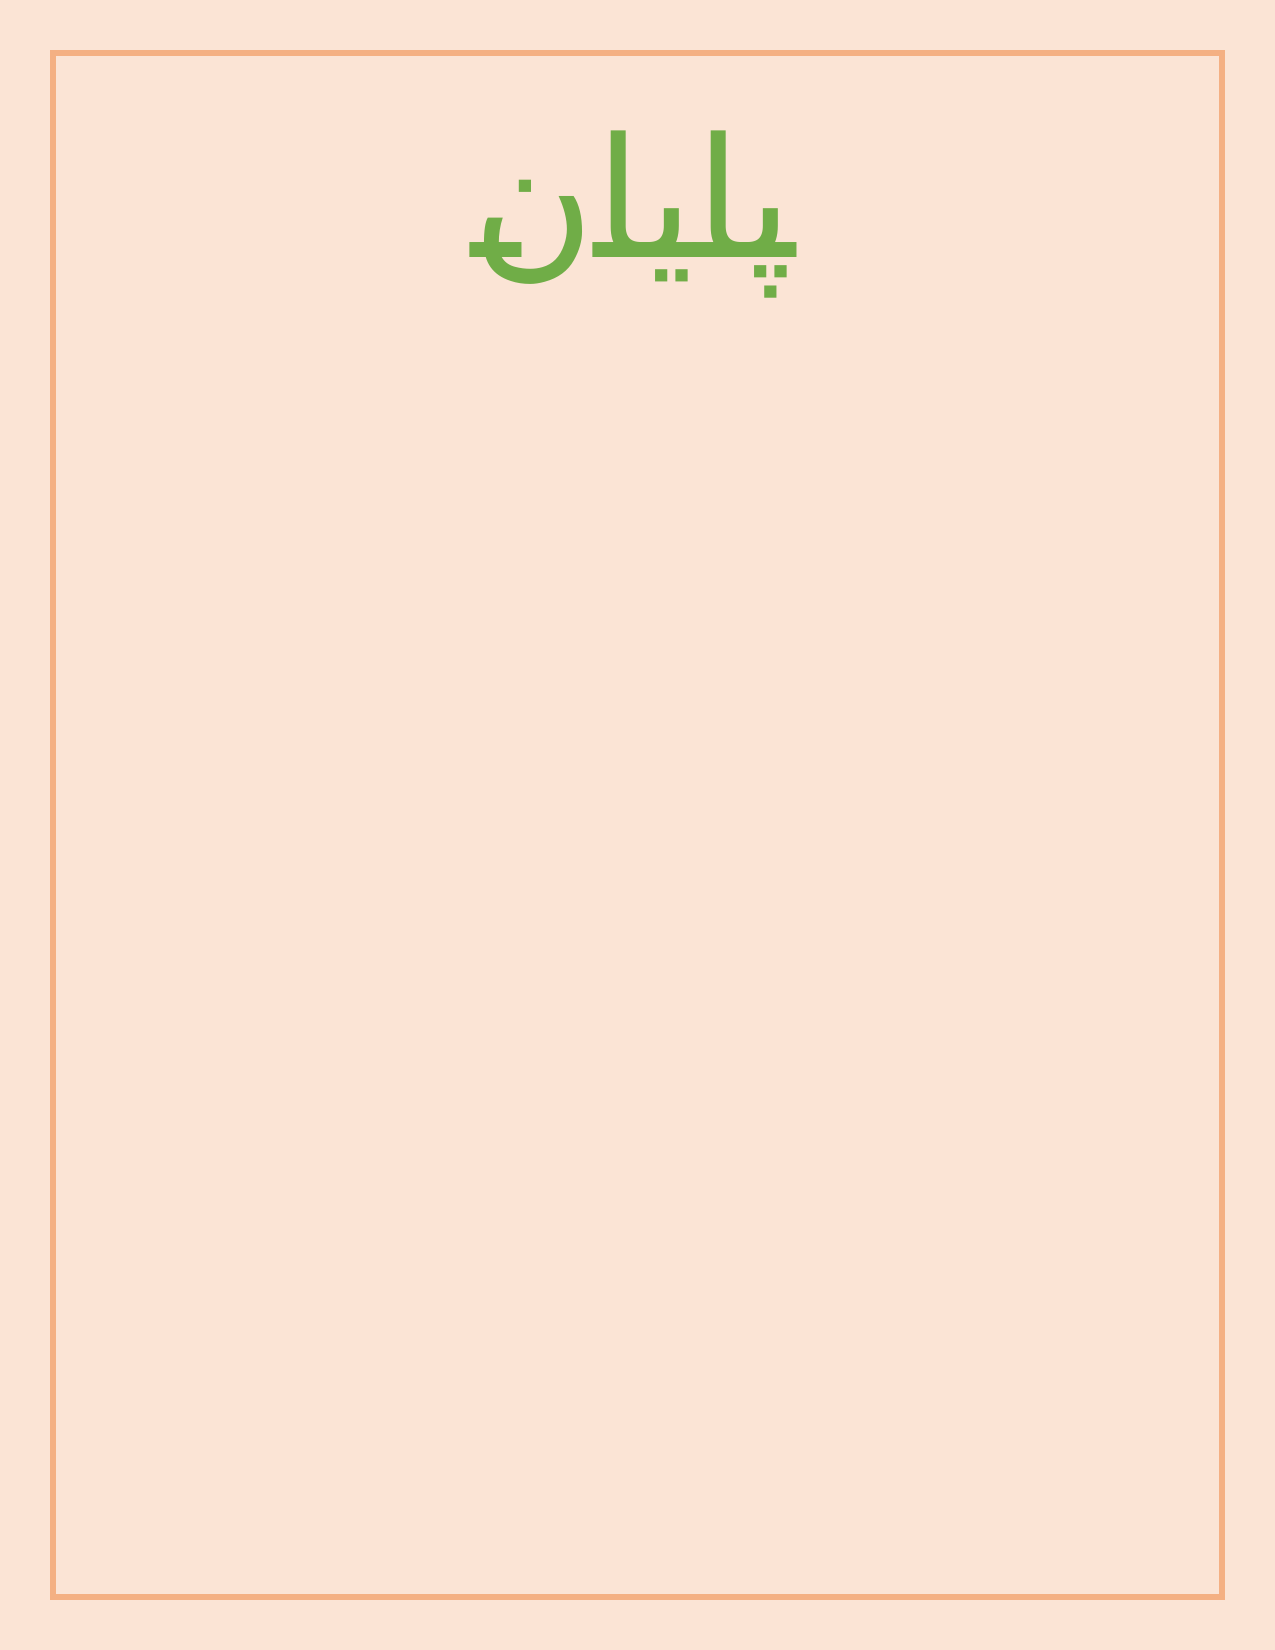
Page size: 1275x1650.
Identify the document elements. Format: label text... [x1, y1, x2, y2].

text پایان [84, 103, 1181, 297]
